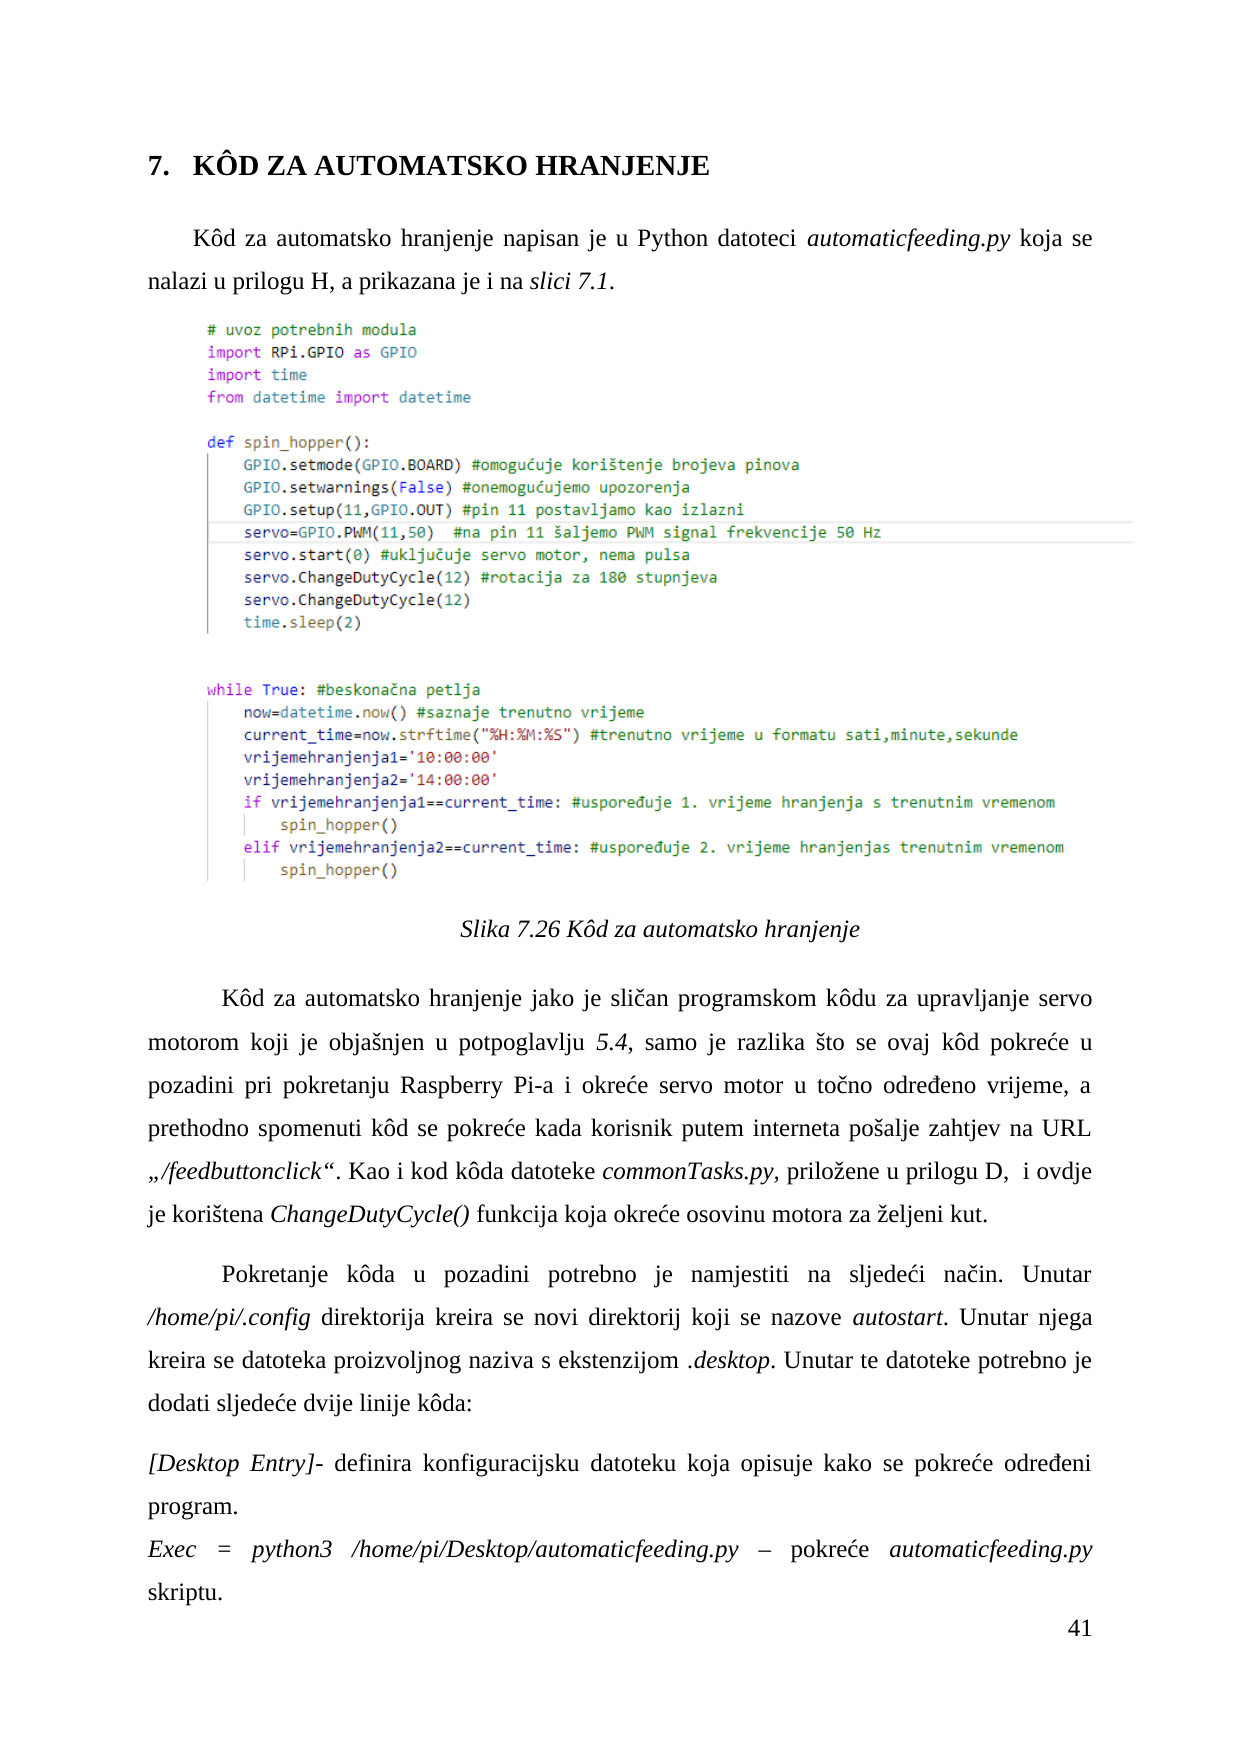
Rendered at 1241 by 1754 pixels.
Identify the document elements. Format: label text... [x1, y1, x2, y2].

text Kôd za automatsko hranjenje jako je sličan programskom kôdu za upravljanje servo motorom koji je objašnjen u potpoglavlju 5.4, samo je razlika što se ovaj kôd pokreće u pozadini pri pokretanju Raspberry Pi-a i okreće servo motor u točno određeno vrijeme, a prethodno spomenuti kôd se pokreće kada korisnik putem interneta pošalje zahtjev na URL „/feedbuttonclick“. Kao i kod kôda datoteke commonTasks.py, priložene u prilogu D, i ovdje je korištena ChangeDutyCycle() funkcija koja okreće osovinu motora za željeni kut. [148, 983, 1093, 1228]
text Pokretanje kôda u pozadini potrebno je namjestiti na sljedeći način. Unutar /home/pi/.config direktorija kreira se novi direktorij koji se nazove autostart. Unutar njega kreira se datoteka proizvoljnog naziva s ekstenzijom .desktop. Unutar te datoteke potrebno je dodati sljedeće dvije linije kôda: [148, 1259, 1093, 1417]
subtitle KÔD ZA AUTOMATSKO HRANJENJE [148, 148, 1093, 181]
picture [187, 321, 1133, 914]
text [Desktop Entry]- definira konfiguracijsku datoteku koja opisuje kako se pokreće određeni program. Exec = python3 /home/pi/Desktop/automaticfeeding.py – pokreće automaticfeeding.py skriptu. [148, 1448, 1093, 1606]
text Kôd za automatsko hranjenje napisan je u Python datoteci automaticfeeding.py koja se nalazi u prilogu H, a prikazana je i na slici 7.1. [148, 223, 1093, 295]
